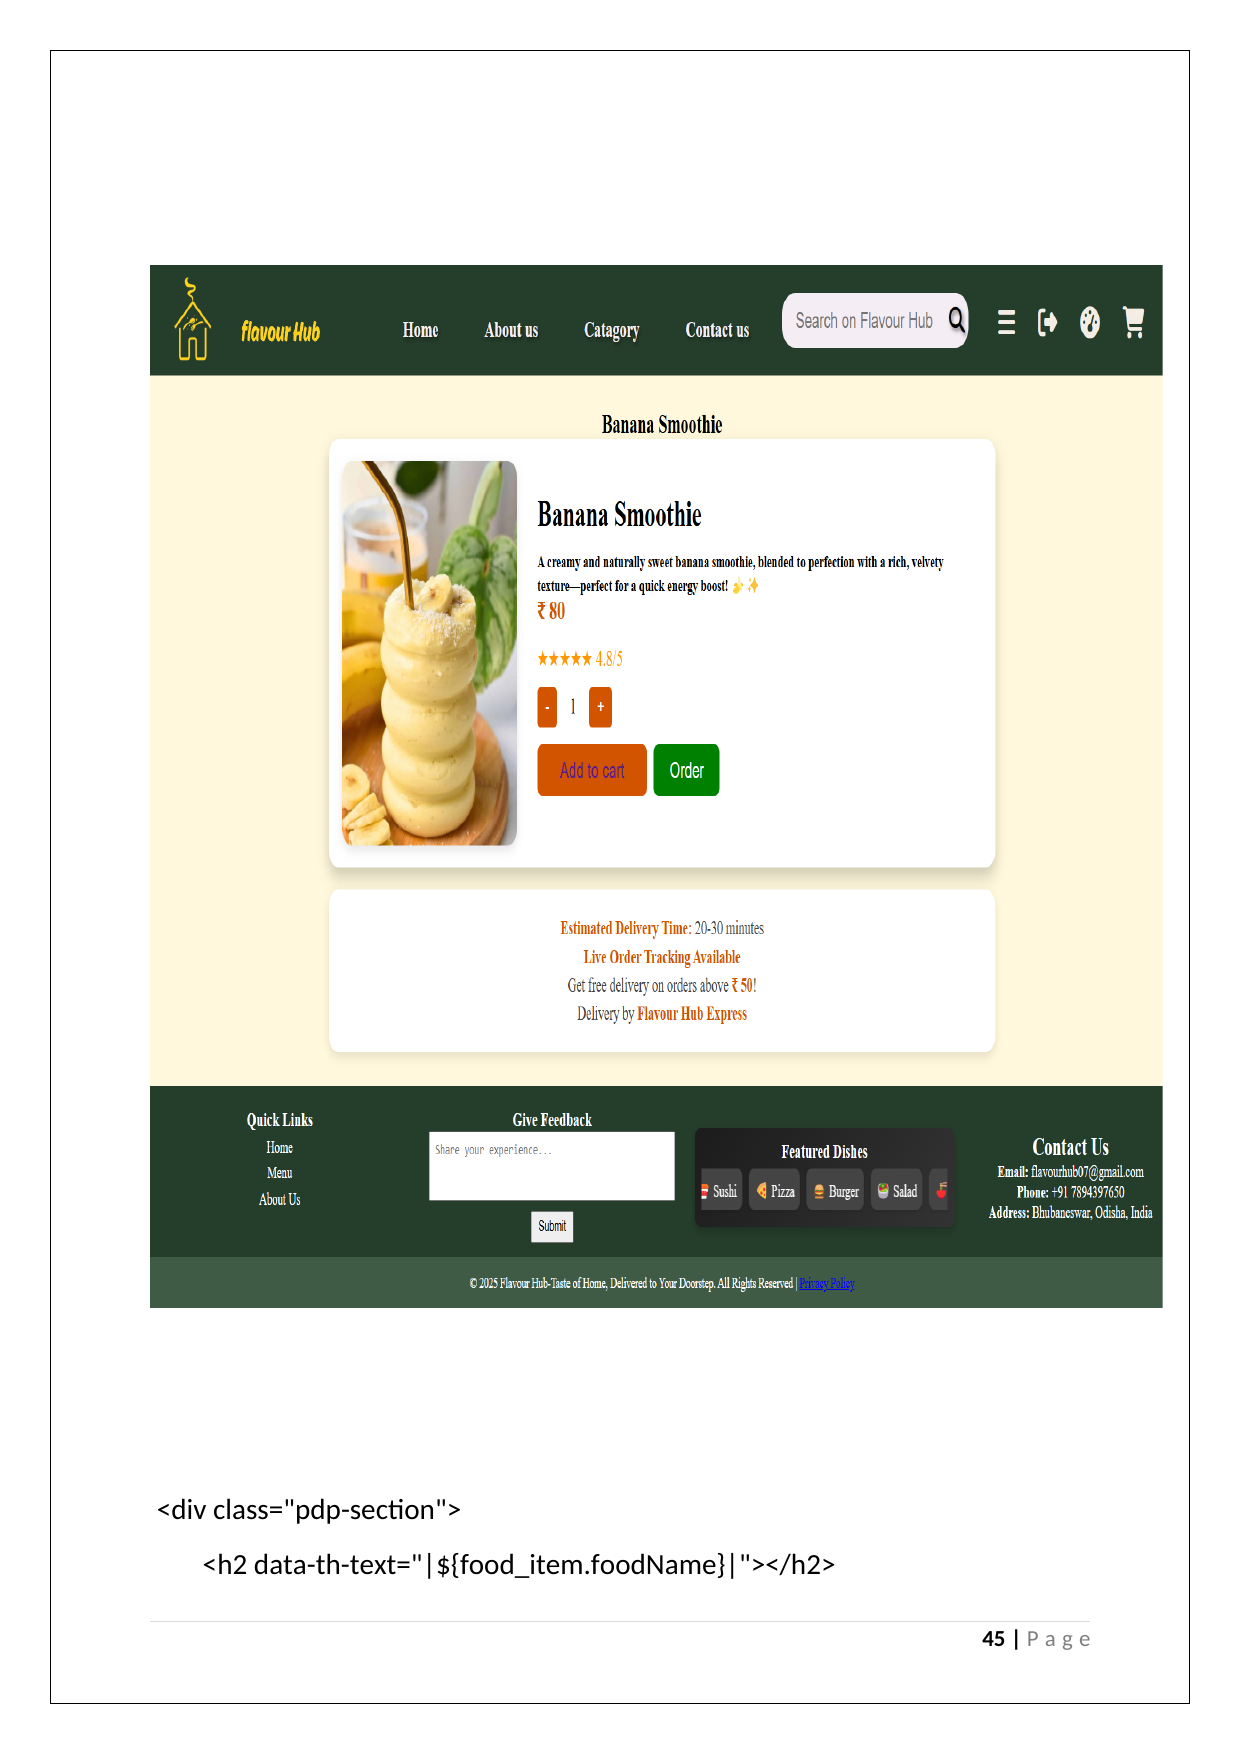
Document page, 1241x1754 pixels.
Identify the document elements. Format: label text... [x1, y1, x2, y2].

text <h2 data-th-text="|${food_item.foodName}|"></h2> [150, 1546, 1090, 1582]
picture [150, 265, 1163, 1308]
text <div class="pdp-section"> [150, 1491, 1090, 1527]
